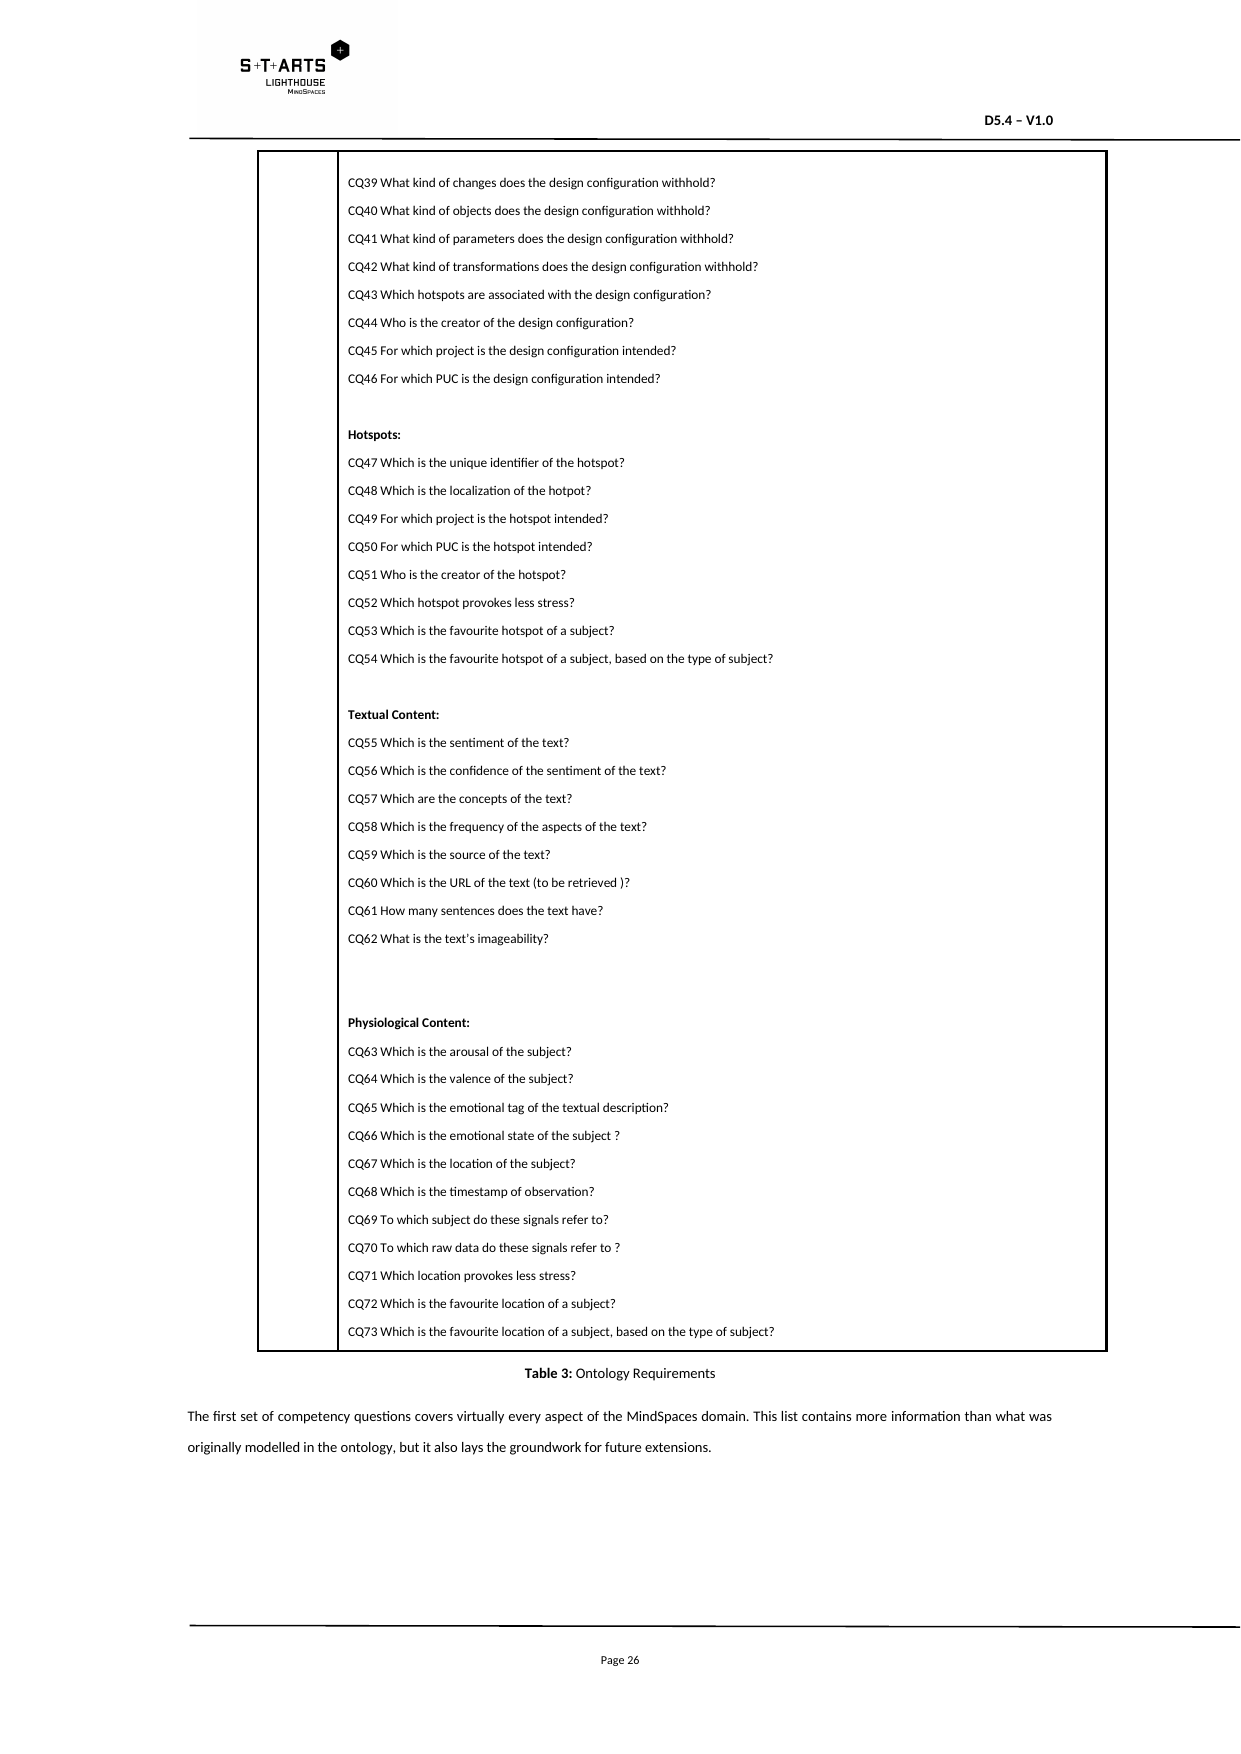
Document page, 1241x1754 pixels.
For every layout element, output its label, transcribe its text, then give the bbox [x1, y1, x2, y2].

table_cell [339, 152, 1105, 1350]
text The first set of competency questions covers virtually every aspect of the MindSpaces domain. This list contains more information than what was originally modelled in the ontology, but it also lays the groundwork for future extensions. [187, 1395, 1053, 1456]
text Table 3: Ontology Requirements [187, 1352, 1053, 1382]
picture [196, 0, 399, 136]
table_cell [259, 152, 337, 1350]
